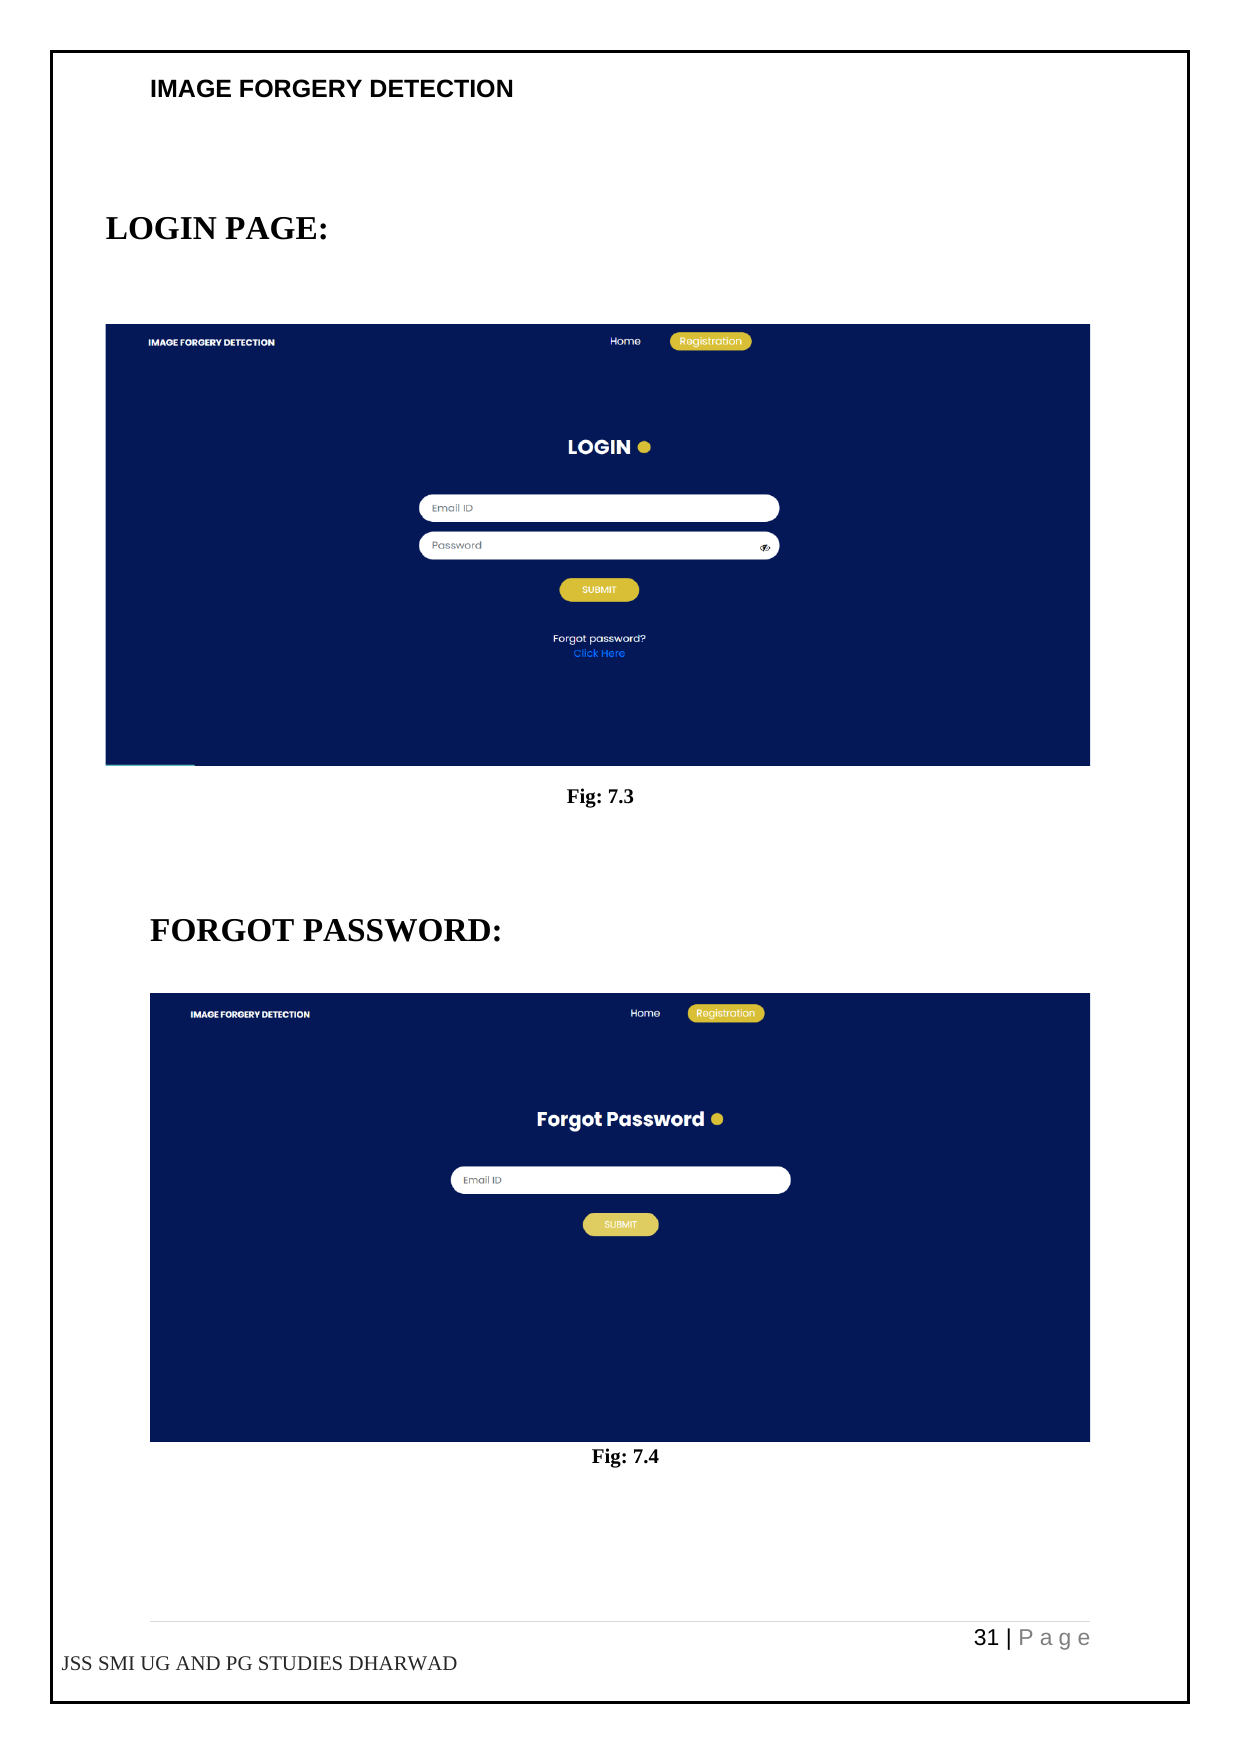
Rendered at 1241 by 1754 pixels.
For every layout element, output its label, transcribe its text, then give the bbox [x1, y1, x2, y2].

text LOGIN PAGE: [106, 208, 1090, 246]
picture [150, 993, 1091, 1442]
text FORGOT PASSWORD: [150, 911, 1090, 949]
text Fig: 7.4 [150, 1444, 1090, 1468]
picture [105, 324, 1091, 766]
text Fig: 7.3 [106, 784, 1090, 808]
